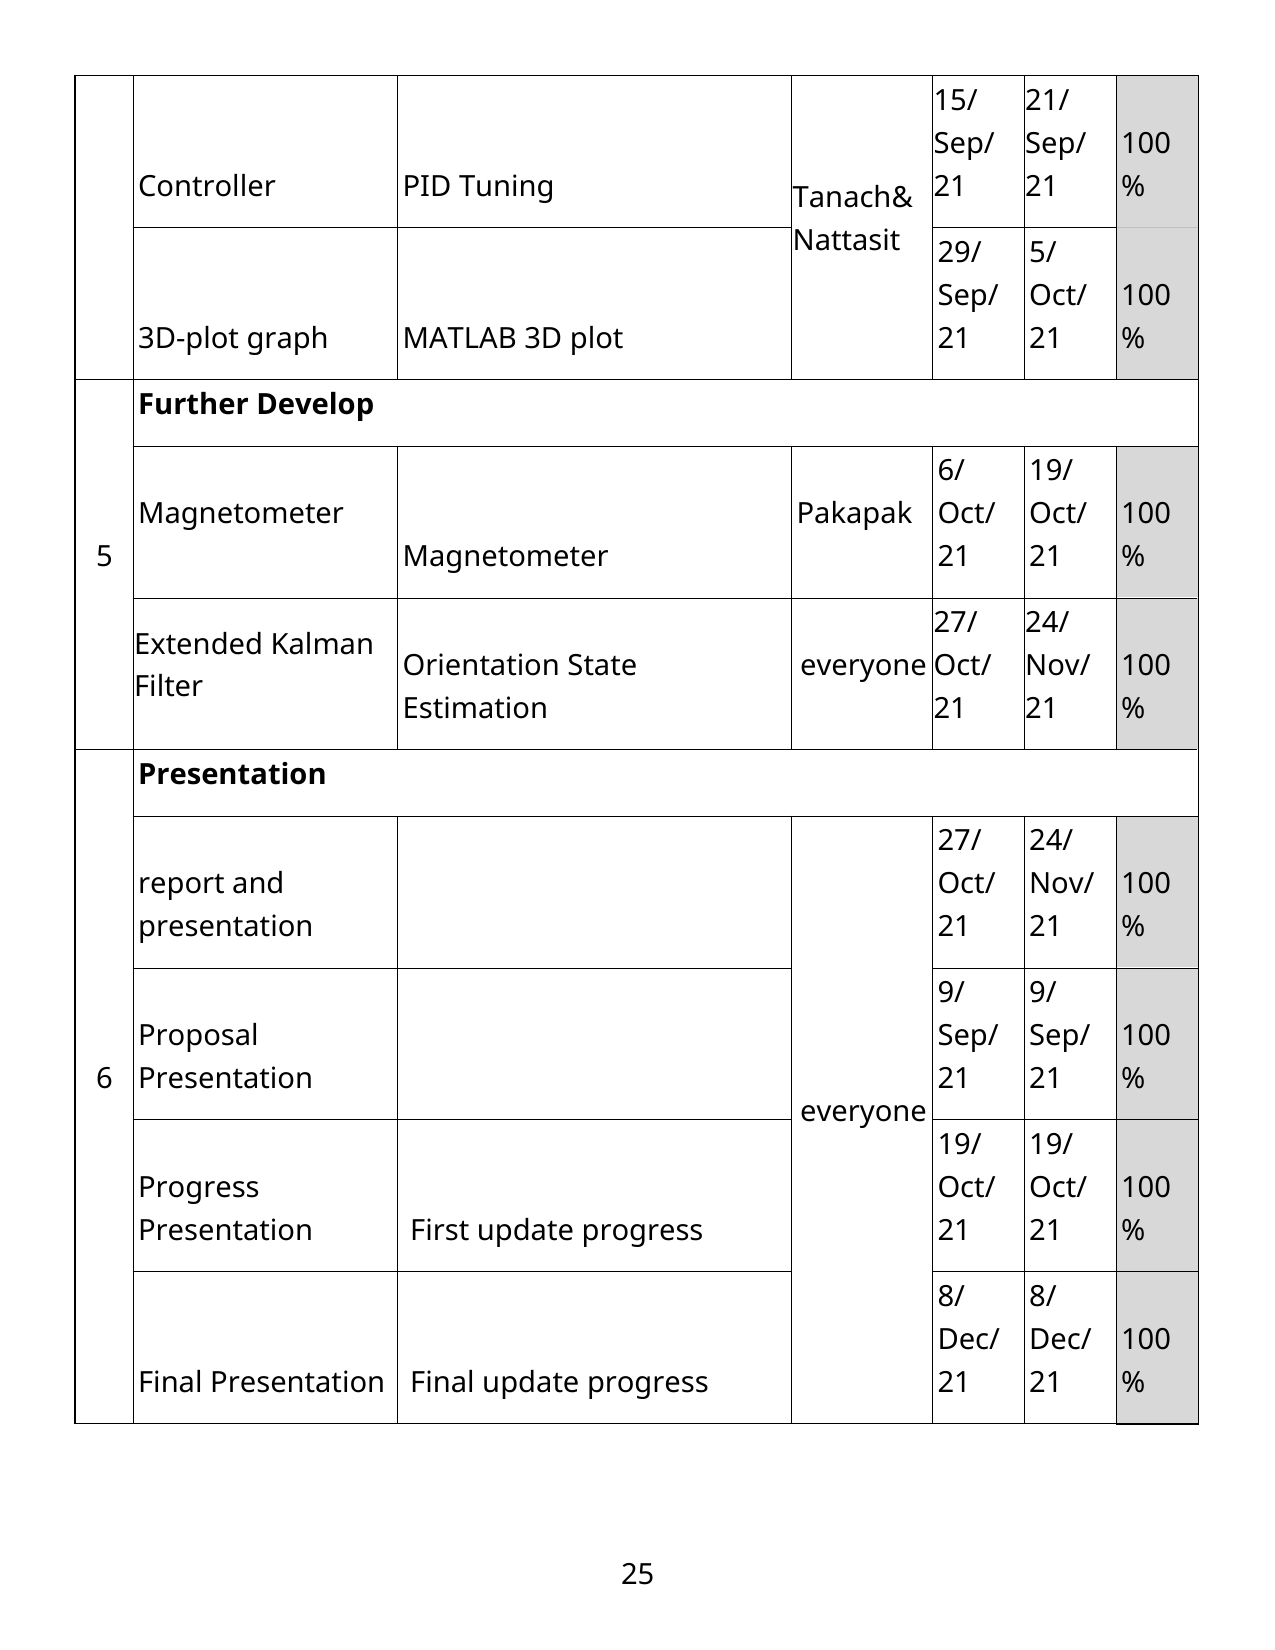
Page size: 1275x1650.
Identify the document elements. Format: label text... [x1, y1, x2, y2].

table_cell 100% [1117, 447, 1198, 597]
table_cell Magnetometer [134, 447, 397, 597]
table_cell 6 [76, 750, 133, 1423]
table_cell Orientation State Estimation [398, 599, 791, 749]
table_cell 100% [1117, 1272, 1198, 1423]
table_cell 27/Oct/21 [933, 817, 1024, 967]
table_cell 100% [1117, 817, 1198, 967]
table_cell 19/Oct/21 [1025, 1120, 1116, 1271]
table_cell everyone [792, 817, 932, 1423]
table_cell 100% [1117, 598, 1198, 749]
table_cell Controller [134, 76, 397, 227]
table_cell Extended Kalman Filter [134, 599, 397, 749]
table_cell 27/Oct/21 [933, 599, 1024, 749]
table_cell 9/Sep/21 [933, 969, 1024, 1119]
table_cell 29/Sep/21 [933, 228, 1024, 379]
table_cell Pakapak [792, 447, 932, 597]
table_cell Tanach&Nattasit [792, 76, 932, 379]
table_cell 6/Oct/21 [933, 447, 1024, 597]
table_cell 100% [1117, 228, 1198, 379]
table_cell 4 [76, 76, 133, 379]
table_cell 5 [76, 380, 133, 749]
table_cell 24/Nov/21 [1025, 599, 1116, 749]
table_cell Progress Presentation [134, 1120, 397, 1271]
table_cell 24/Nov/21 [1025, 817, 1116, 967]
table_cell report and presentation [134, 817, 397, 967]
table_cell 5/Oct/21 [1025, 228, 1116, 379]
table_cell 19/Oct/21 [1025, 447, 1116, 597]
table_cell Final Presentation [134, 1272, 397, 1423]
table_cell 9/Sep/21 [1025, 969, 1116, 1119]
table_cell Further Develop [134, 380, 1198, 446]
table_cell 3D-plot graph [134, 228, 397, 379]
table_cell [398, 817, 791, 967]
table_cell PID Tuning [398, 76, 791, 227]
table_cell 19/Oct/21 [933, 1120, 1024, 1271]
table_cell 100% [1117, 969, 1198, 1119]
table_cell First update progress [398, 1120, 791, 1271]
table_cell 21/Sep/21 [1025, 76, 1116, 227]
table_cell Final update progress [398, 1272, 791, 1423]
table_cell 100% [1117, 1120, 1198, 1271]
table_cell Presentation [134, 749, 1198, 816]
table_cell 8/Dec/21 [933, 1272, 1024, 1423]
table_cell everyone [792, 599, 932, 749]
table_cell MATLAB 3D plot [398, 228, 791, 379]
table_cell Proposal Presentation [134, 969, 397, 1119]
table_cell 100% [1117, 76, 1198, 227]
table_cell 8/Dec/21 [1025, 1272, 1116, 1423]
table_cell 15/Sep/21 [933, 76, 1024, 227]
table_cell [398, 969, 791, 1119]
table_cell Magnetometer [398, 447, 791, 597]
